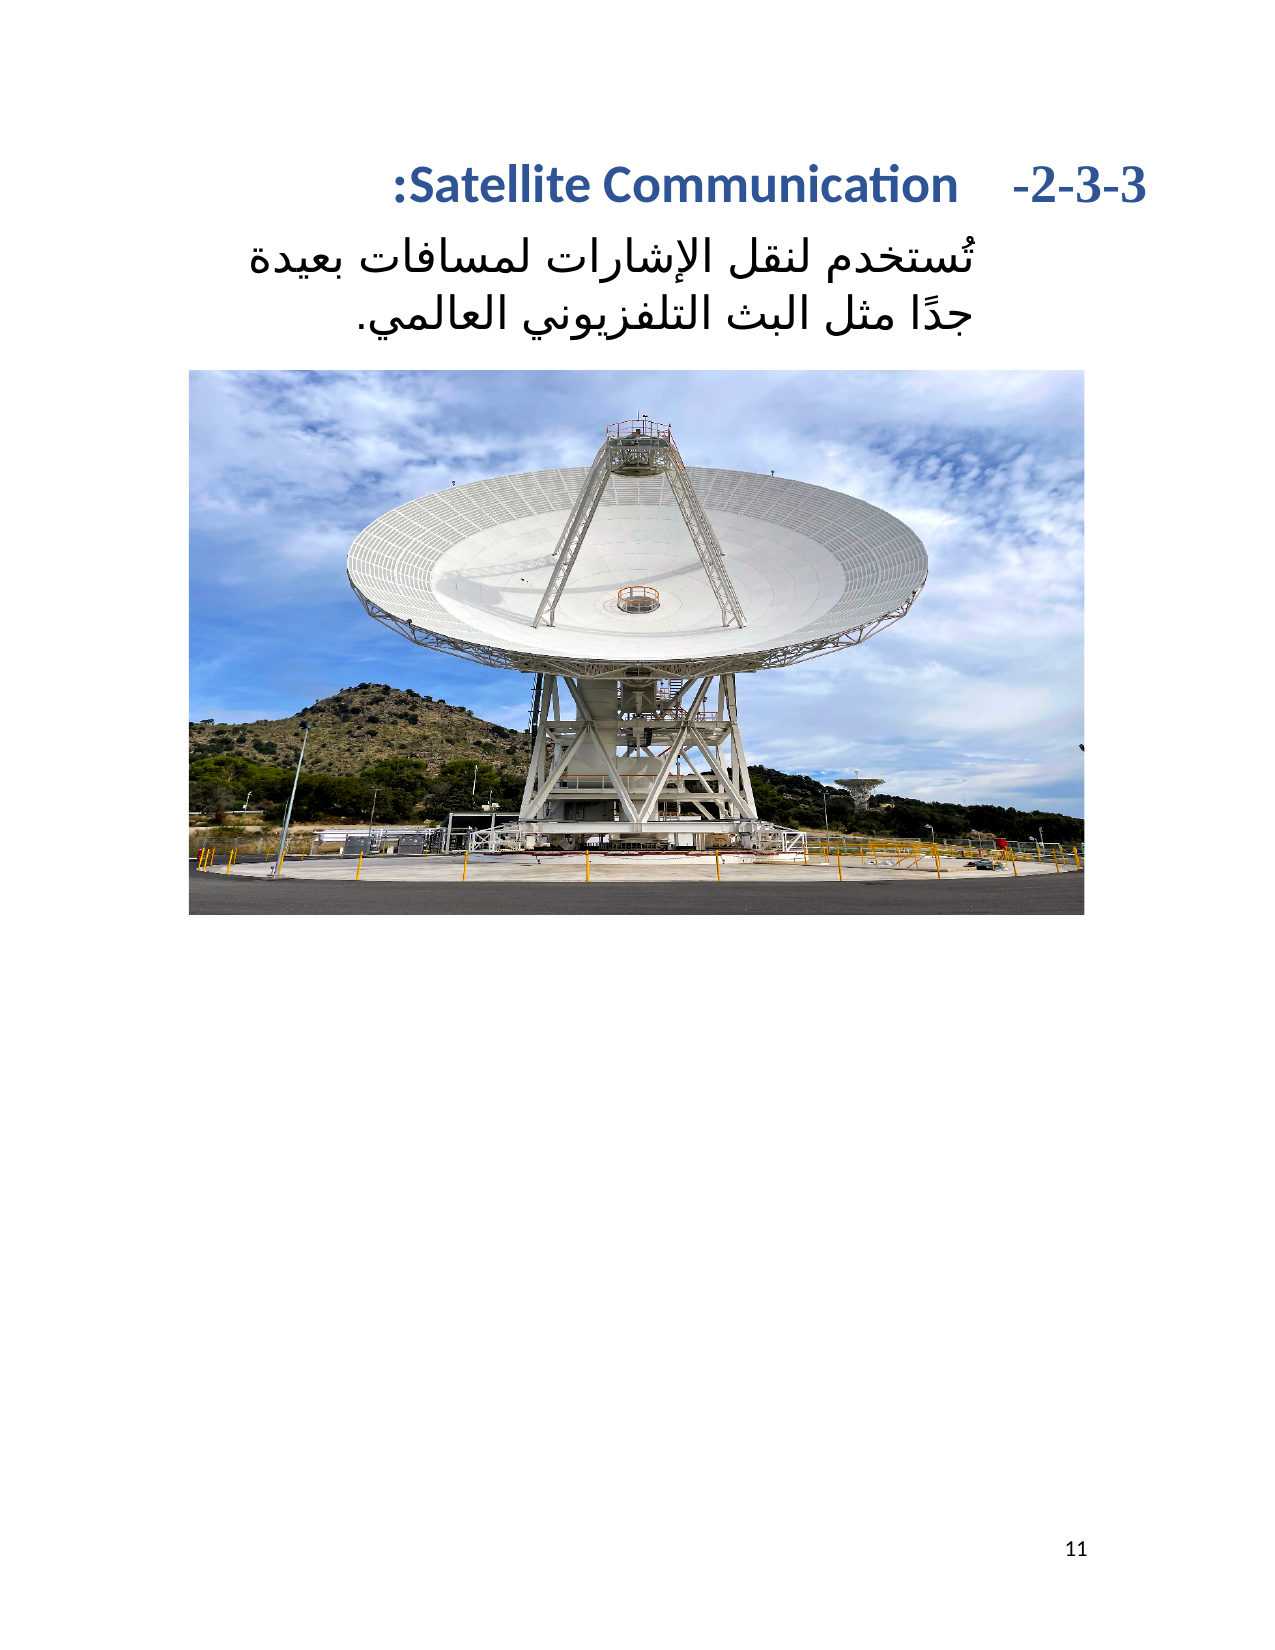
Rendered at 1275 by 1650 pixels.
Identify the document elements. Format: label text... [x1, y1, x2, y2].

subtitle Satellite Communication: [187, 150, 1012, 216]
text تُستخدم لنقل الإشارات لمسافات بعيدة جدًا مثل البث التلفزيوني العالمي. [187, 230, 975, 339]
picture [187, 370, 1084, 914]
